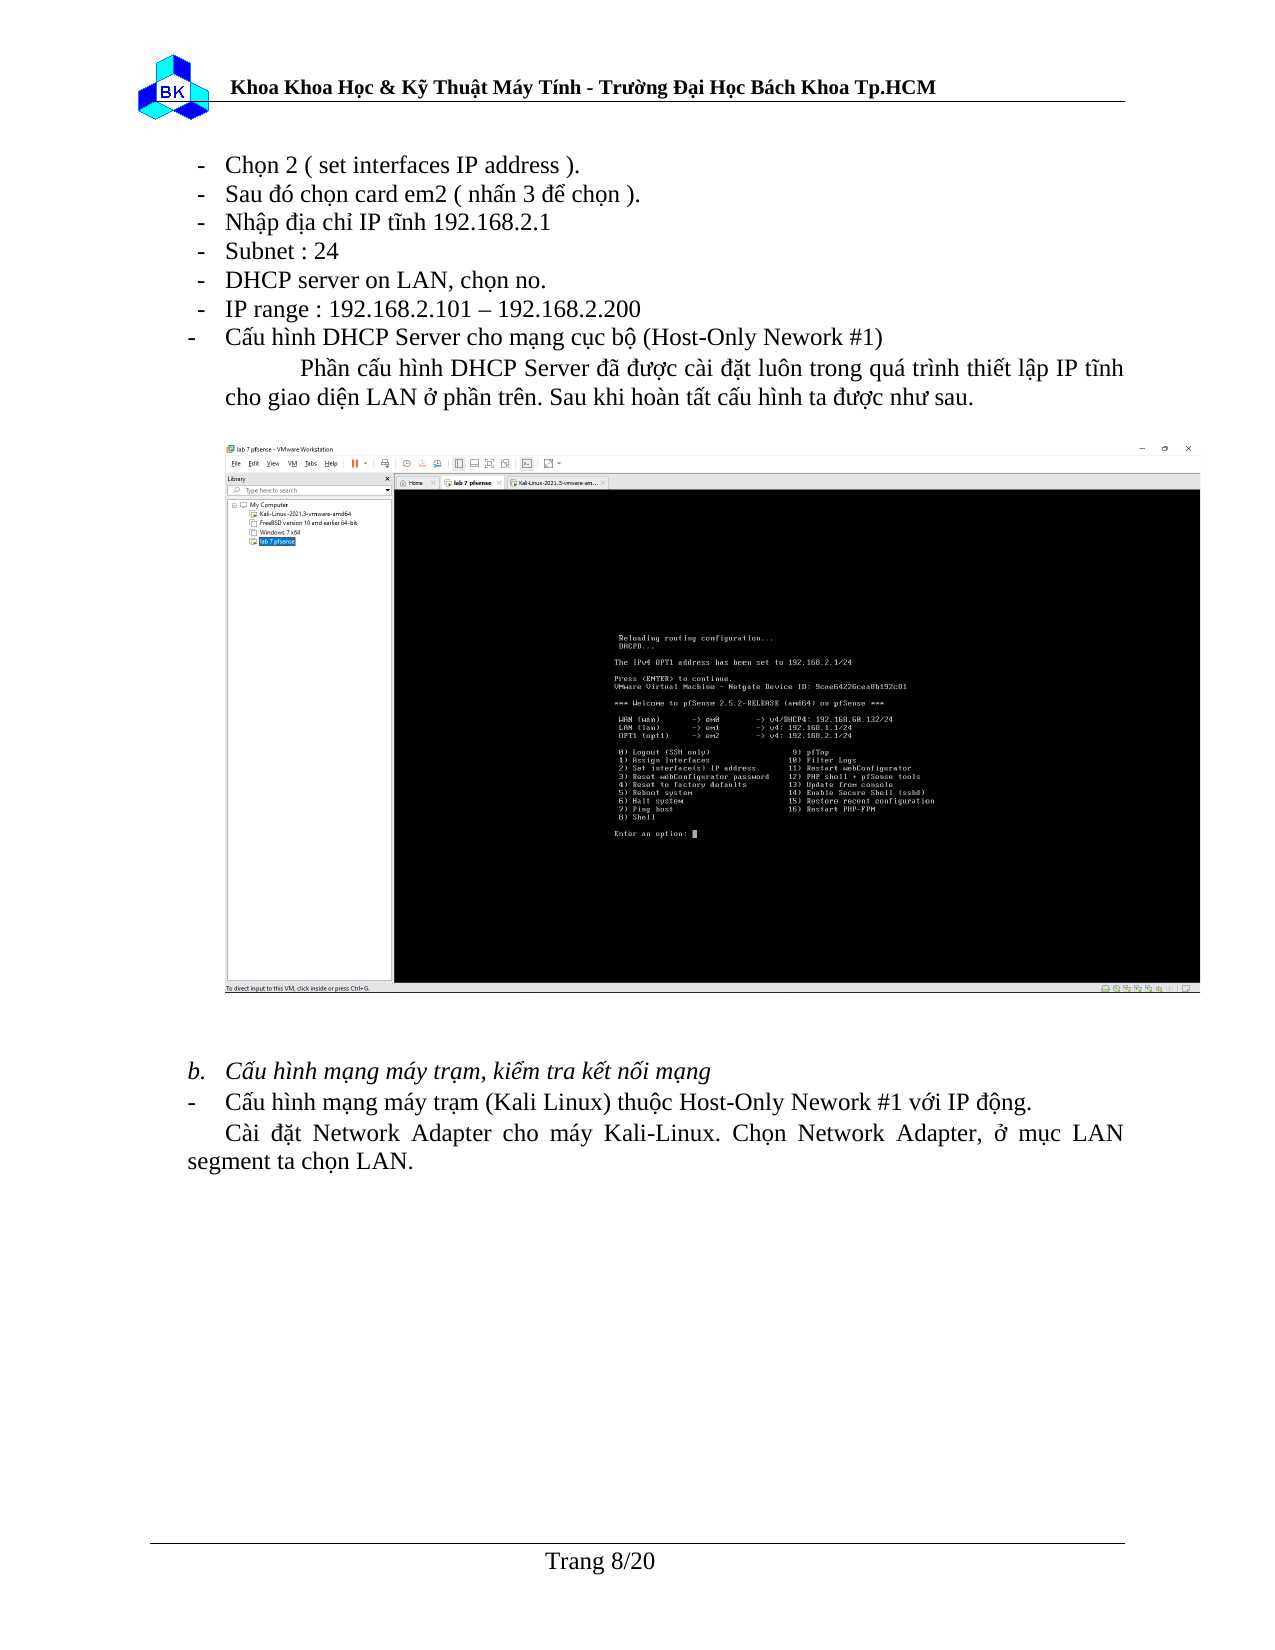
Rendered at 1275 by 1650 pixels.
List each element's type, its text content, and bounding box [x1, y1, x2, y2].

list Cấu hình DHCP Server cho mạng cục bộ (Host-Only Nework #1) [187, 322, 1125, 351]
list Subnet : 24 [150, 236, 1125, 265]
picture [131, 48, 214, 132]
text Cài đặt Network Adapter cho máy Kali-Linux. Chọn Network Adapter, ở mục LAN segment ta chọn LAN. [187, 1118, 1125, 1175]
picture [225, 443, 1200, 993]
text Phần cấu hình DHCP Server đã được cài đặt luôn trong quá trình thiết lập IP tĩnh cho giao diện LAN ở phần trên. Sau khi hoàn tất cấu hình ta được như sau. [225, 353, 1125, 411]
list Chọn 2 ( set interfaces IP address ). [150, 150, 1125, 179]
list Sau đó chọn card em2 ( nhấn 3 để chọn ). [150, 179, 1125, 207]
list IP range : 192.168.2.101 – 192.168.2.200 [150, 294, 1125, 322]
list Nhập địa chỉ IP tĩnh 192.168.2.1 [150, 207, 1125, 236]
list Cấu hình mạng máy trạm (Kali Linux) thuộc Host-Only Nework #1 với IP động. [187, 1087, 1125, 1116]
list DHCP server on LAN, chọn no. [150, 265, 1125, 294]
list Cấu hình mạng máy trạm, kiểm tra kết nối mạng [187, 1056, 1125, 1085]
